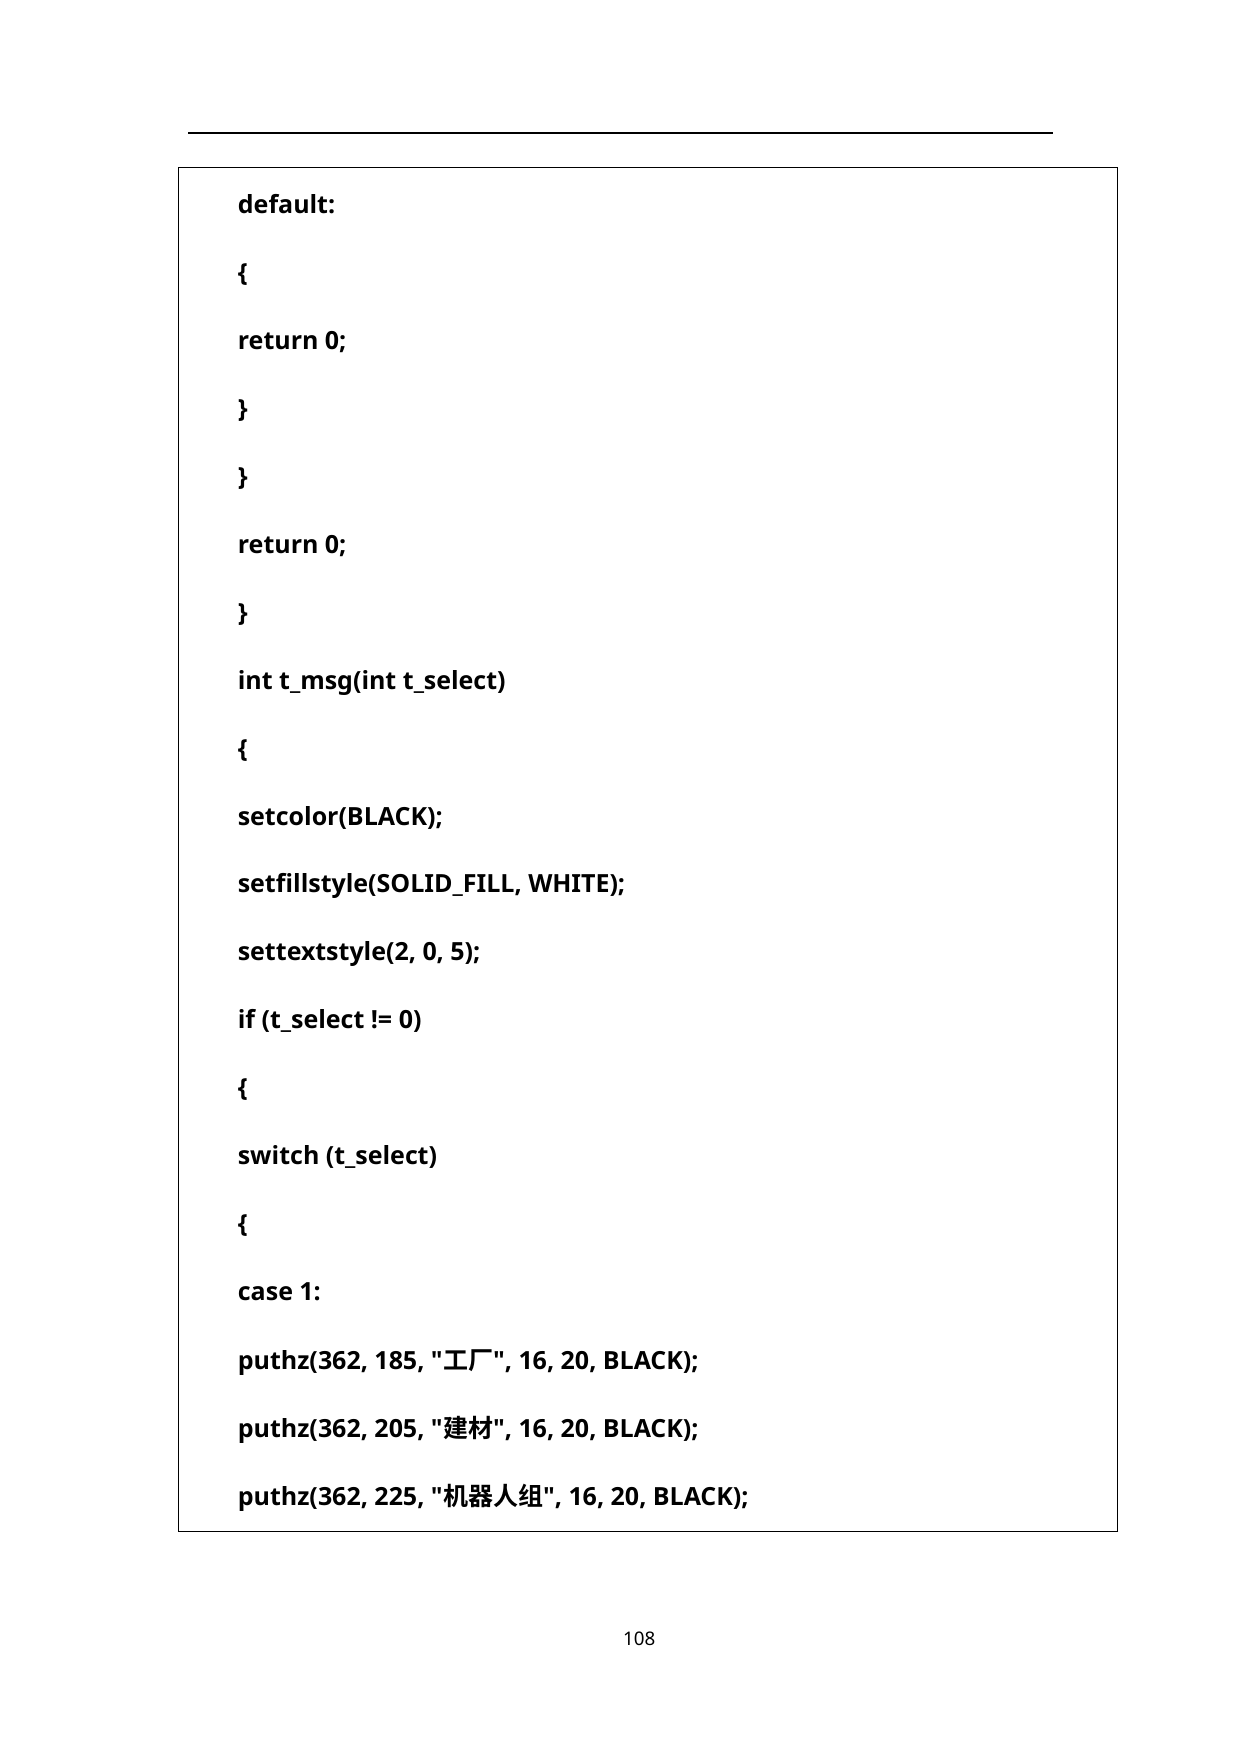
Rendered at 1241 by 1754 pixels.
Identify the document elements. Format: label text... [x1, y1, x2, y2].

text settextstyle(2, 0, 5); [187, 917, 1053, 985]
text puthz(362, 185, "工厂", 16, 20, BLACK); [187, 1325, 1053, 1393]
text int t_msg(int t_select) [187, 646, 1053, 713]
text { [187, 713, 1053, 781]
text puthz(362, 225, "机器人组", 16, 20, BLACK); [179, 1457, 1117, 1531]
text } [187, 578, 1053, 646]
text } [187, 442, 1053, 510]
text if (t_select != 0) [187, 985, 1053, 1053]
text switch (t_select) [187, 1121, 1053, 1189]
text { [187, 1189, 1053, 1257]
text setcolor(BLACK); [187, 781, 1053, 849]
text } [187, 374, 1053, 442]
text return 0; [187, 510, 1053, 578]
text { [187, 238, 1053, 306]
text setfillstyle(SOLID_FILL, WHITE); [187, 849, 1053, 917]
text { [187, 1053, 1053, 1121]
text return 0; [187, 306, 1053, 374]
text default: [179, 168, 1117, 238]
text case 1: [187, 1257, 1053, 1325]
text puthz(362, 205, "建材", 16, 20, BLACK); [187, 1393, 1053, 1457]
